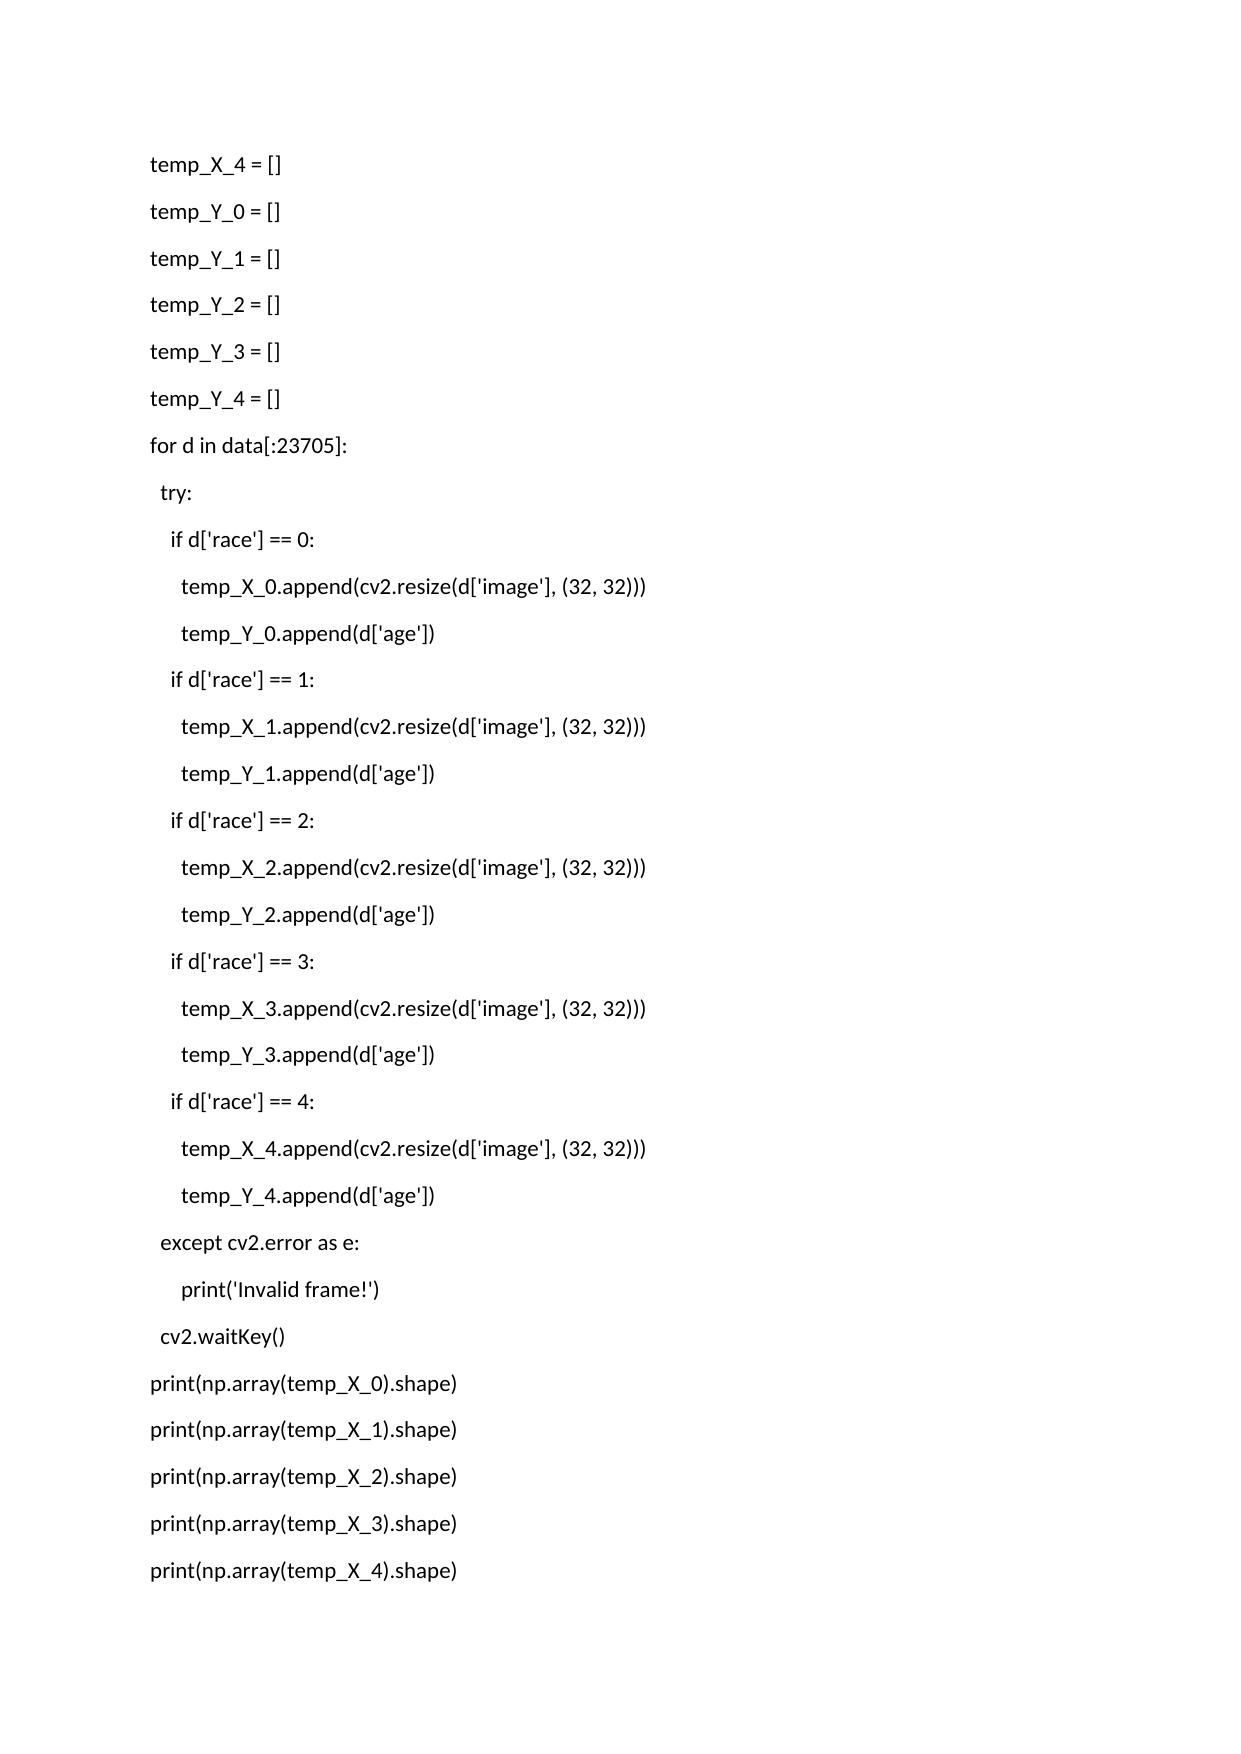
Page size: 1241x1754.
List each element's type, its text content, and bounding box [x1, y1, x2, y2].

text temp_X_1.append(cv2.resize(d['image'], (32, 32))) [150, 712, 1090, 741]
text try: [150, 478, 1090, 506]
text temp_Y_2.append(d['age']) [150, 900, 1090, 928]
text print('Invalid frame!') [150, 1275, 1090, 1303]
text temp_Y_4 = [] [150, 384, 1090, 412]
text temp_X_4.append(cv2.resize(d['image'], (32, 32))) [150, 1134, 1090, 1162]
text print(np.array(temp_X_0).shape) [150, 1369, 1090, 1397]
text temp_Y_3.append(d['age']) [150, 1041, 1090, 1069]
text cv2.waitKey() [150, 1322, 1090, 1350]
text temp_X_0.append(cv2.resize(d['image'], (32, 32))) [150, 572, 1090, 600]
text if d['race'] == 3: [150, 947, 1090, 975]
text print(np.array(temp_X_2).shape) [150, 1462, 1090, 1491]
text for d in data[:23705]: [150, 431, 1090, 459]
text temp_X_3.append(cv2.resize(d['image'], (32, 32))) [150, 994, 1090, 1022]
text if d['race'] == 0: [150, 525, 1090, 553]
text temp_Y_4.append(d['age']) [150, 1181, 1090, 1209]
text temp_Y_0.append(d['age']) [150, 619, 1090, 647]
text print(np.array(temp_X_4).shape) [150, 1556, 1090, 1584]
text print(np.array(temp_X_3).shape) [150, 1509, 1090, 1537]
text temp_Y_3 = [] [150, 337, 1090, 366]
text temp_Y_0 = [] [150, 197, 1090, 225]
text if d['race'] == 1: [150, 666, 1090, 694]
text temp_Y_1 = [] [150, 244, 1090, 272]
text except cv2.error as e: [150, 1228, 1090, 1256]
text temp_Y_1.append(d['age']) [150, 759, 1090, 787]
text if d['race'] == 4: [150, 1087, 1090, 1116]
text print(np.array(temp_X_1).shape) [150, 1416, 1090, 1444]
text if d['race'] == 2: [150, 806, 1090, 834]
text temp_X_4 = [] [150, 150, 1090, 178]
text temp_Y_2 = [] [150, 291, 1090, 319]
text temp_X_2.append(cv2.resize(d['image'], (32, 32))) [150, 853, 1090, 881]
